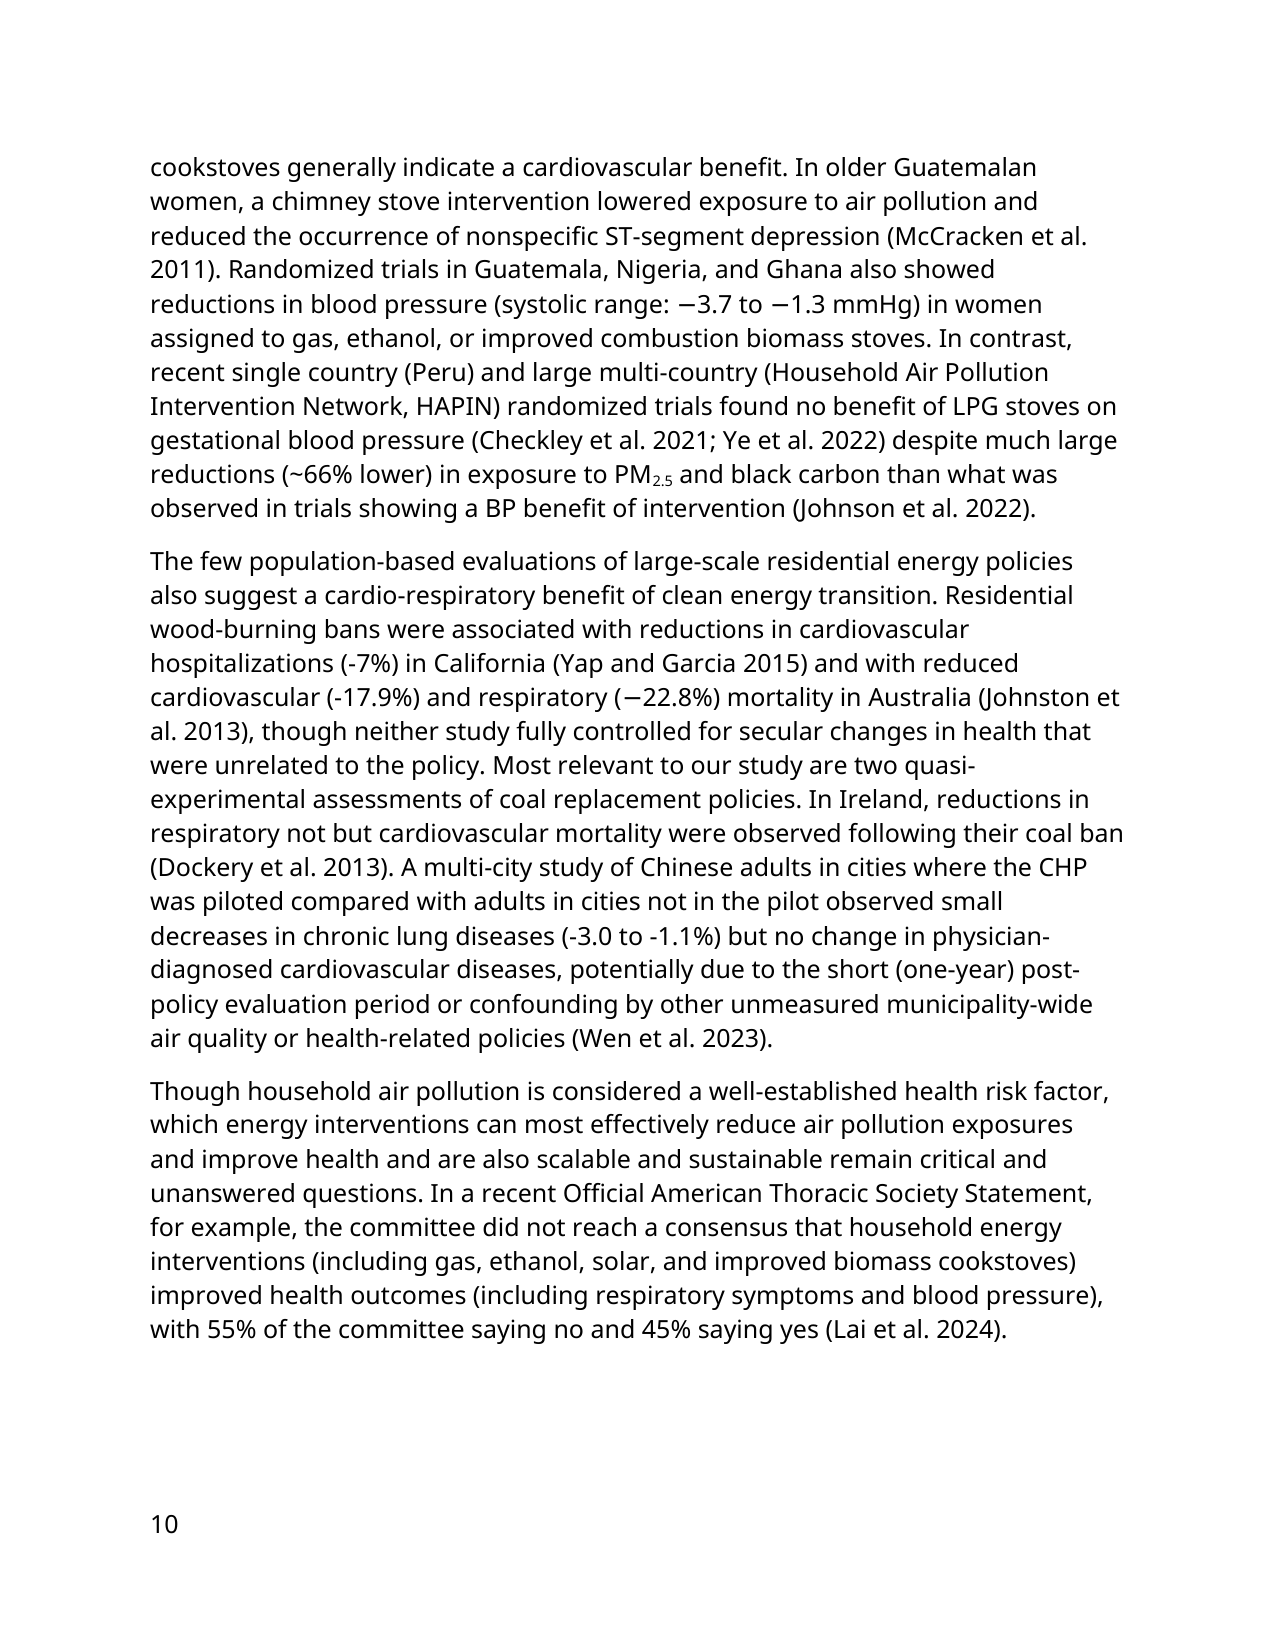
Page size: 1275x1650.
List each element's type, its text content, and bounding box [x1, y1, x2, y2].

text The few population-based evaluations of large-scale residential energy policies also suggest a cardio-respiratory benefit of clean energy transition. Residential wood-burning bans were associated with reductions in cardiovascular hospitalizations (-7%) in California (Yap and Garcia 2015) and with reduced cardiovascular (-17.9%) and respiratory (−22.8%) mortality in Australia (Johnston et al. 2013), though neither study fully controlled for secular changes in health that were unrelated to the policy. Most relevant to our study are two quasi-experimental assessments of coal replacement policies. In Ireland, reductions in respiratory not but cardiovascular mortality were observed following their coal ban (Dockery et al. 2013). A multi-city study of Chinese adults in cities where the CHP was piloted compared with adults in cities not in the pilot observed small decreases in chronic lung diseases (-3.0 to -1.1%) but no change in physician-diagnosed cardiovascular diseases, potentially due to the short (one-year) post-policy evaluation period or confounding by other unmeasured municipality-wide air quality or health-related policies (Wen et al. 2023). [150, 543, 1125, 1054]
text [150, 150, 1125, 525]
text Though household air pollution is considered a well-established health risk factor, which energy interventions can most effectively reduce air pollution exposures and improve health and are also scalable and sustainable remain critical and unanswered questions. In a recent Official American Thoracic Society Statement, for example, the committee did not reach a consensus that household energy interventions (including gas, ethanol, solar, and improved biomass cookstoves) improved health outcomes (including respiratory symptoms and blood pressure), with 55% of the committee saying no and 45% saying yes (Lai et al. 2024). [150, 1073, 1125, 1346]
